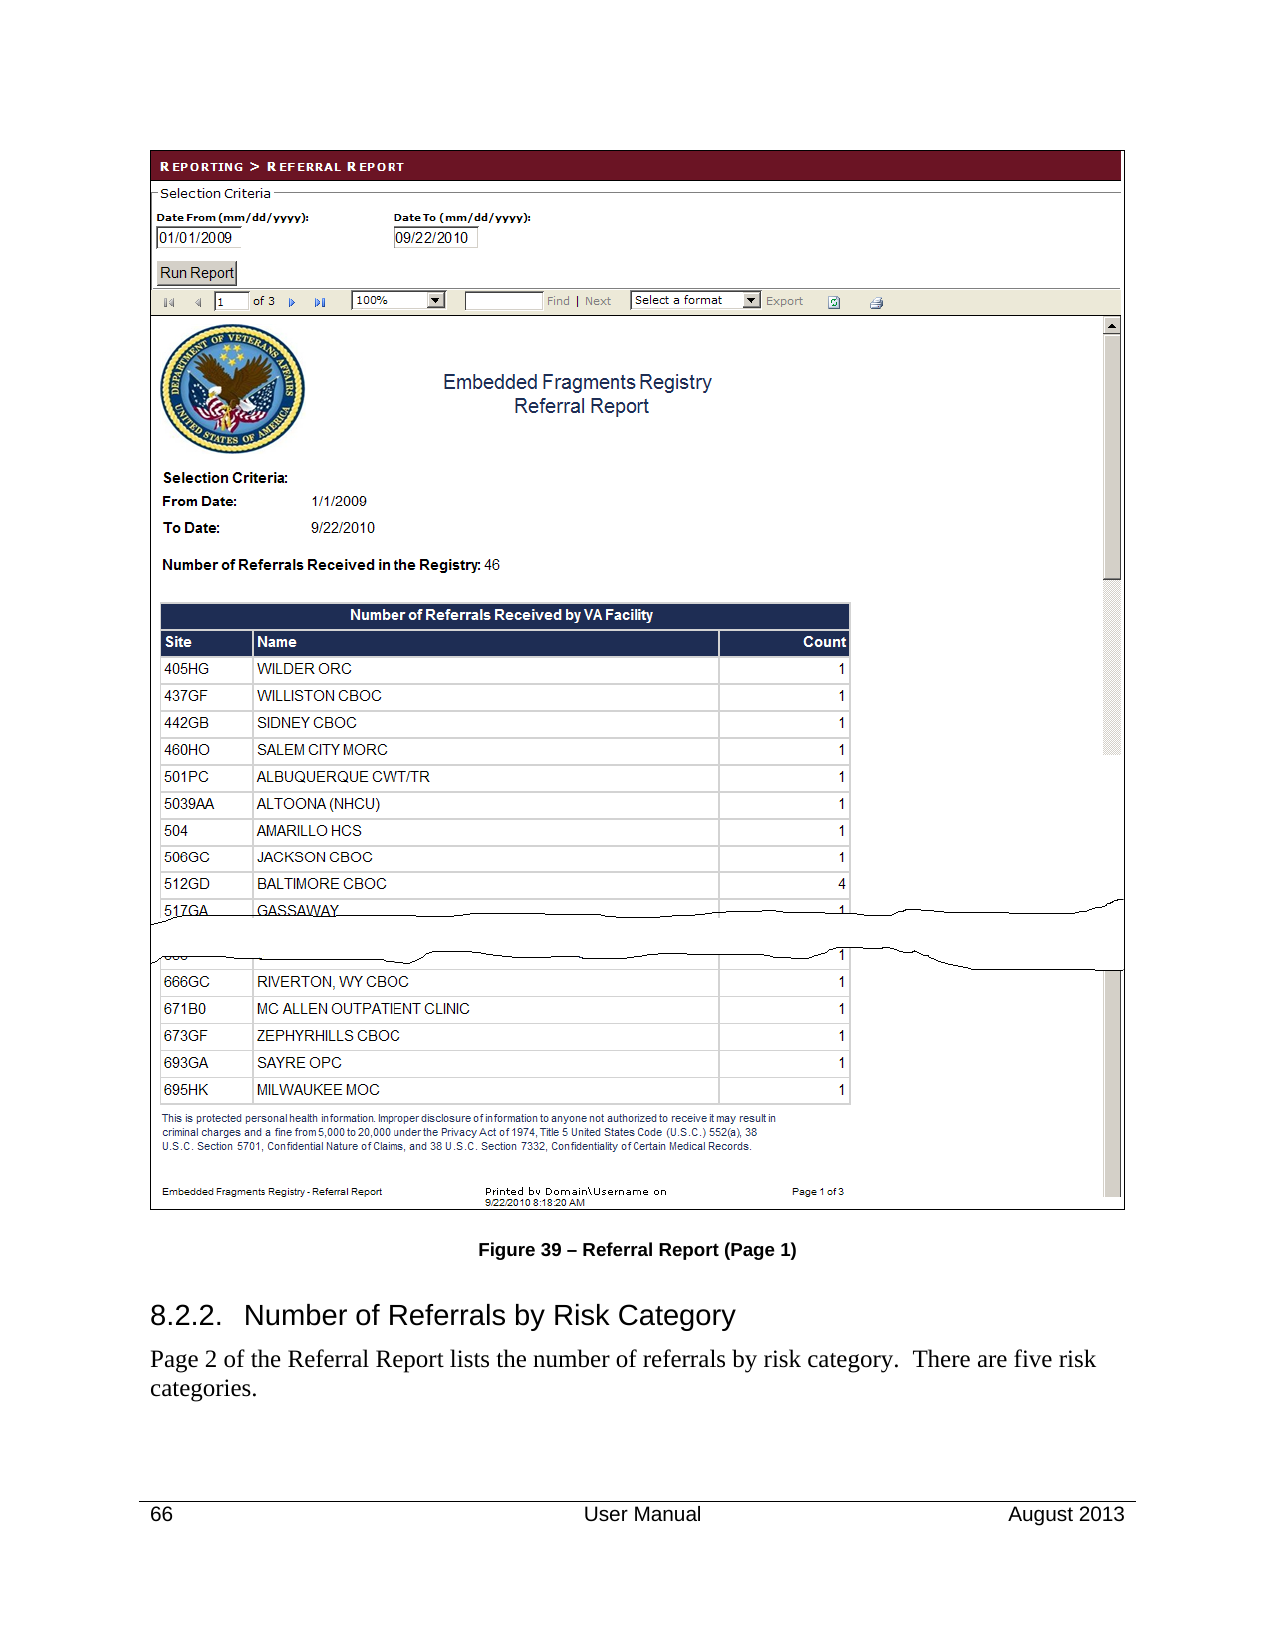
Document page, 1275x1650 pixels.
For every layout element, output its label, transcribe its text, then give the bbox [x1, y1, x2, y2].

text Figure 39 – Referral Report (Page 1) [150, 1239, 1125, 1261]
subtitle Number of Referrals by Risk Category [150, 1298, 1125, 1332]
text Page 2 of the Referral Report lists the number of referrals by risk category. There are five risk categories. [150, 1344, 1125, 1402]
picture [151, 151, 1124, 1209]
